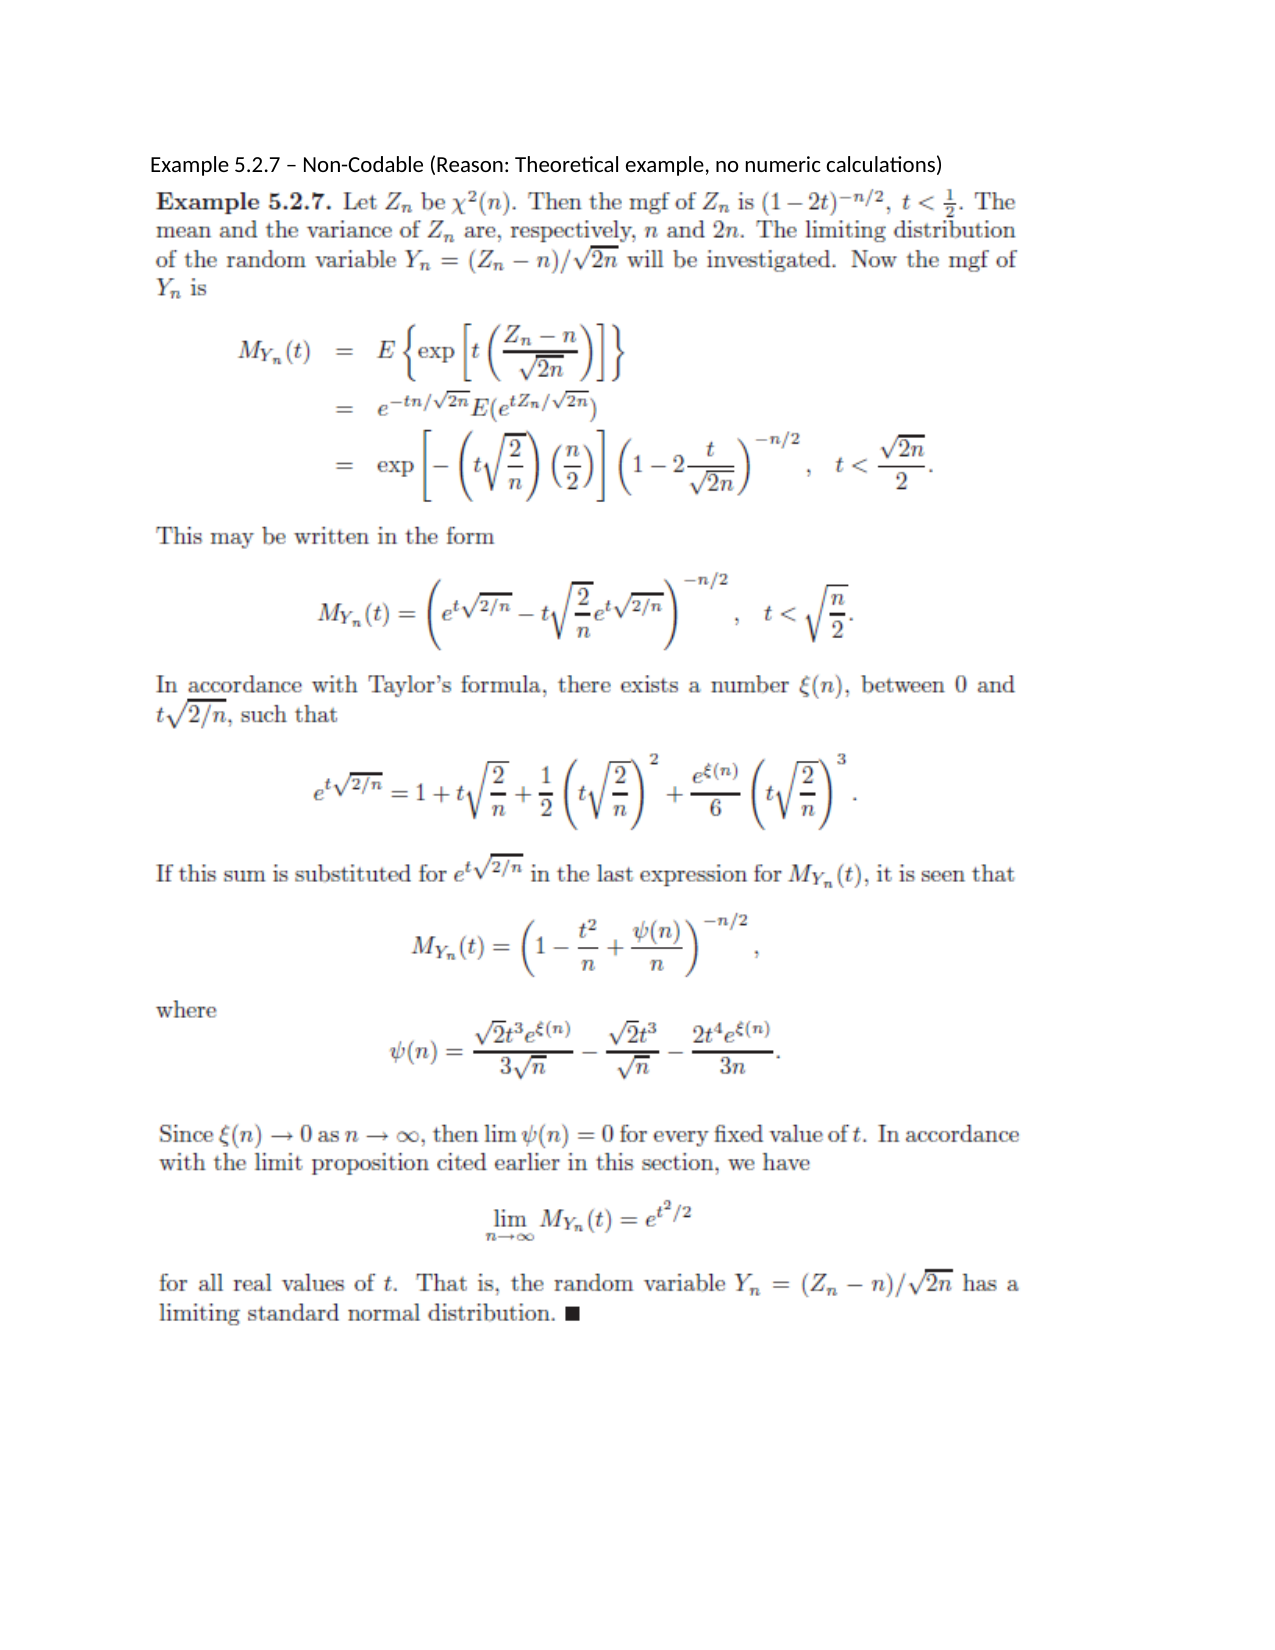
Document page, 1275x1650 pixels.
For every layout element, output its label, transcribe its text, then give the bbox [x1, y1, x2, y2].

picture [150, 180, 1033, 1107]
picture [150, 1114, 1033, 1332]
